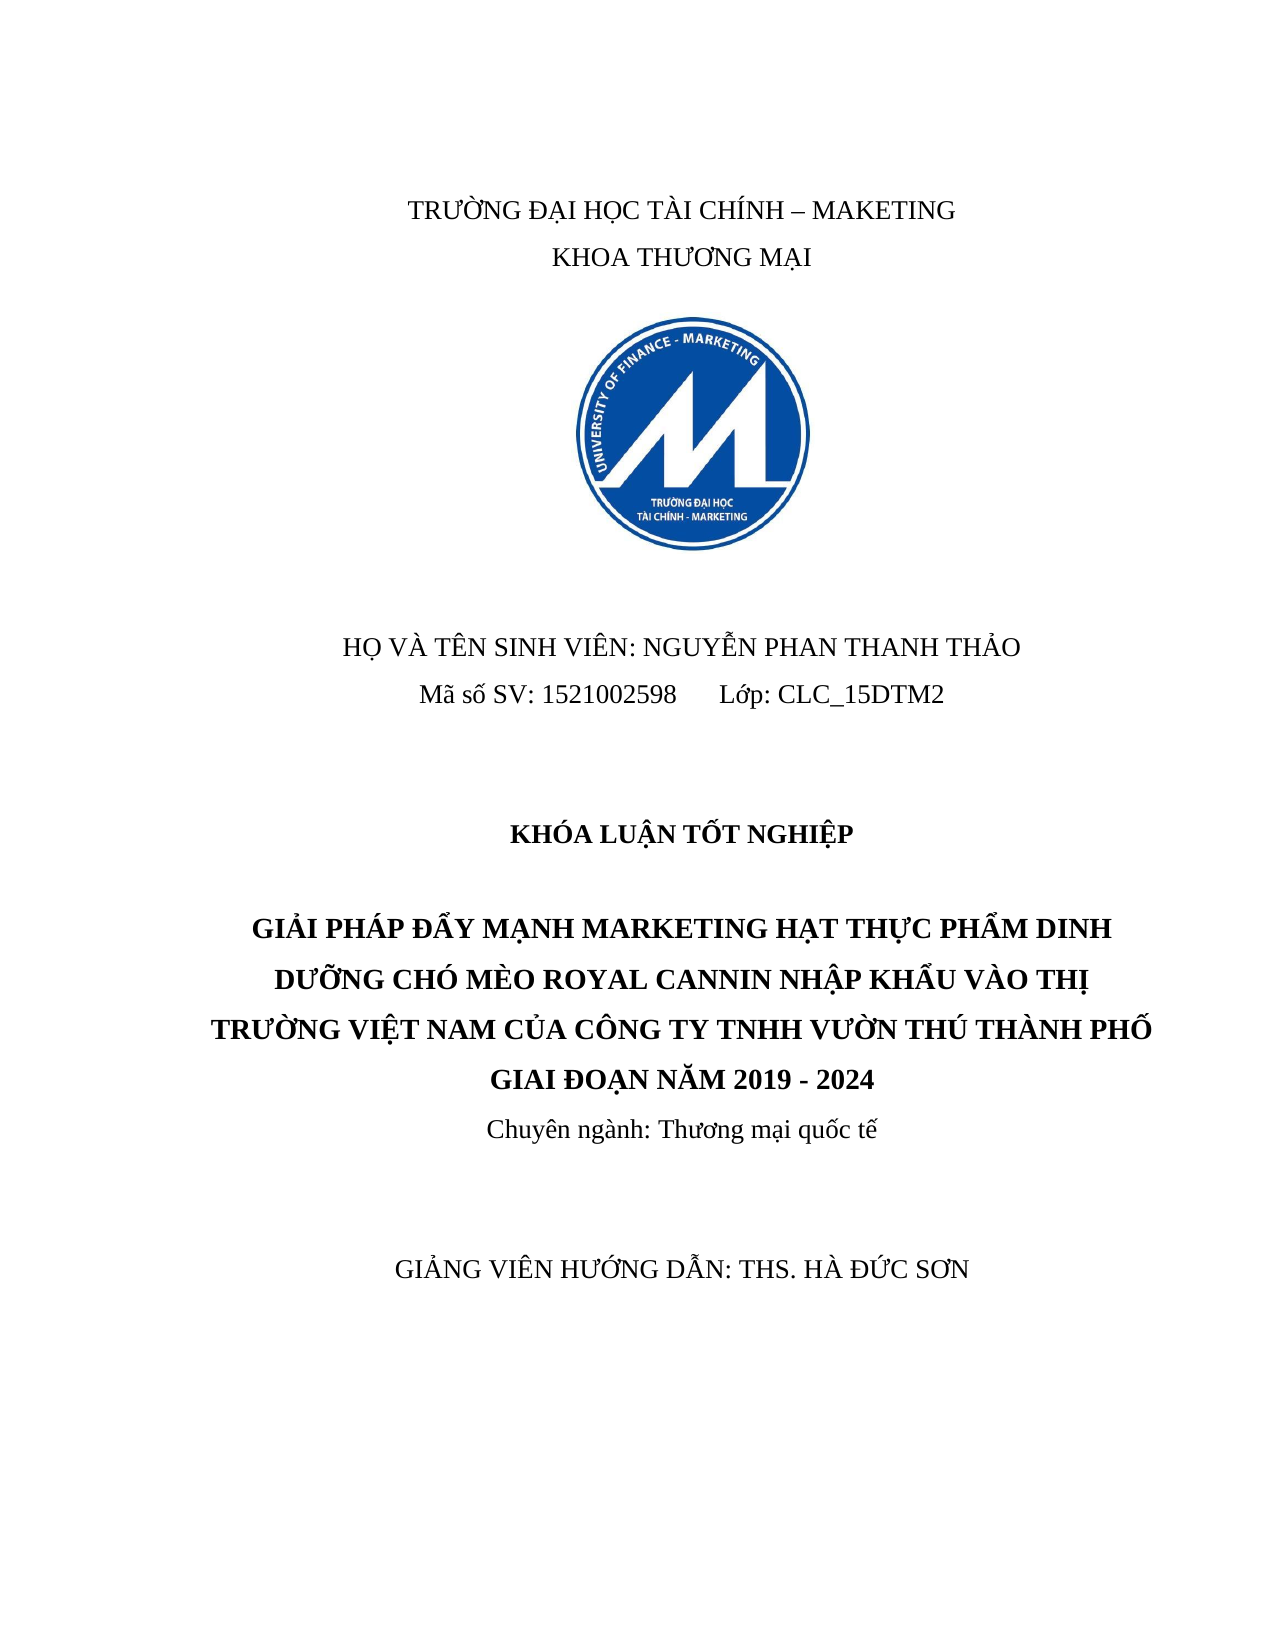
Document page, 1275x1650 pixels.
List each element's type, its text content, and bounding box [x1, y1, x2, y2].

text Mã số SV: 1521002598 Lớp: CLC_15DTM2 [207, 678, 1157, 709]
picture [571, 312, 815, 554]
text KHÓA LUẬN TỐT NGHIỆP [207, 818, 1157, 849]
text Chuyên ngành: Thương mại quốc tế [207, 1113, 1157, 1144]
text KHOA THƯƠNG MẠI [207, 241, 1157, 272]
text HỌ VÀ TÊN SINH VIÊN: NGUYỄN PHAN THANH THẢO [207, 631, 1157, 663]
text GIẢNG VIÊN HƯỚNG DẪN: THS. HÀ ĐỨC SƠN [207, 1253, 1157, 1284]
text GIẢI PHÁP ĐẨY MẠNH MARKETING HẠT THỰC PHẨM DINH DƯỠNG CHÓ MÈO ROYAL CANNIN NHẬP KHẨU VÀO THỊ TRƯỜNG VIỆT NAM CỦA CÔNG TY TNHH VƯỜN THÚ THÀNH PHỐ GIAI ĐOẠN NĂM 2019 - 2024 [207, 911, 1157, 1096]
text TRƯỜNG ĐẠI HỌC TÀI CHÍNH – MAKETING [207, 194, 1157, 226]
